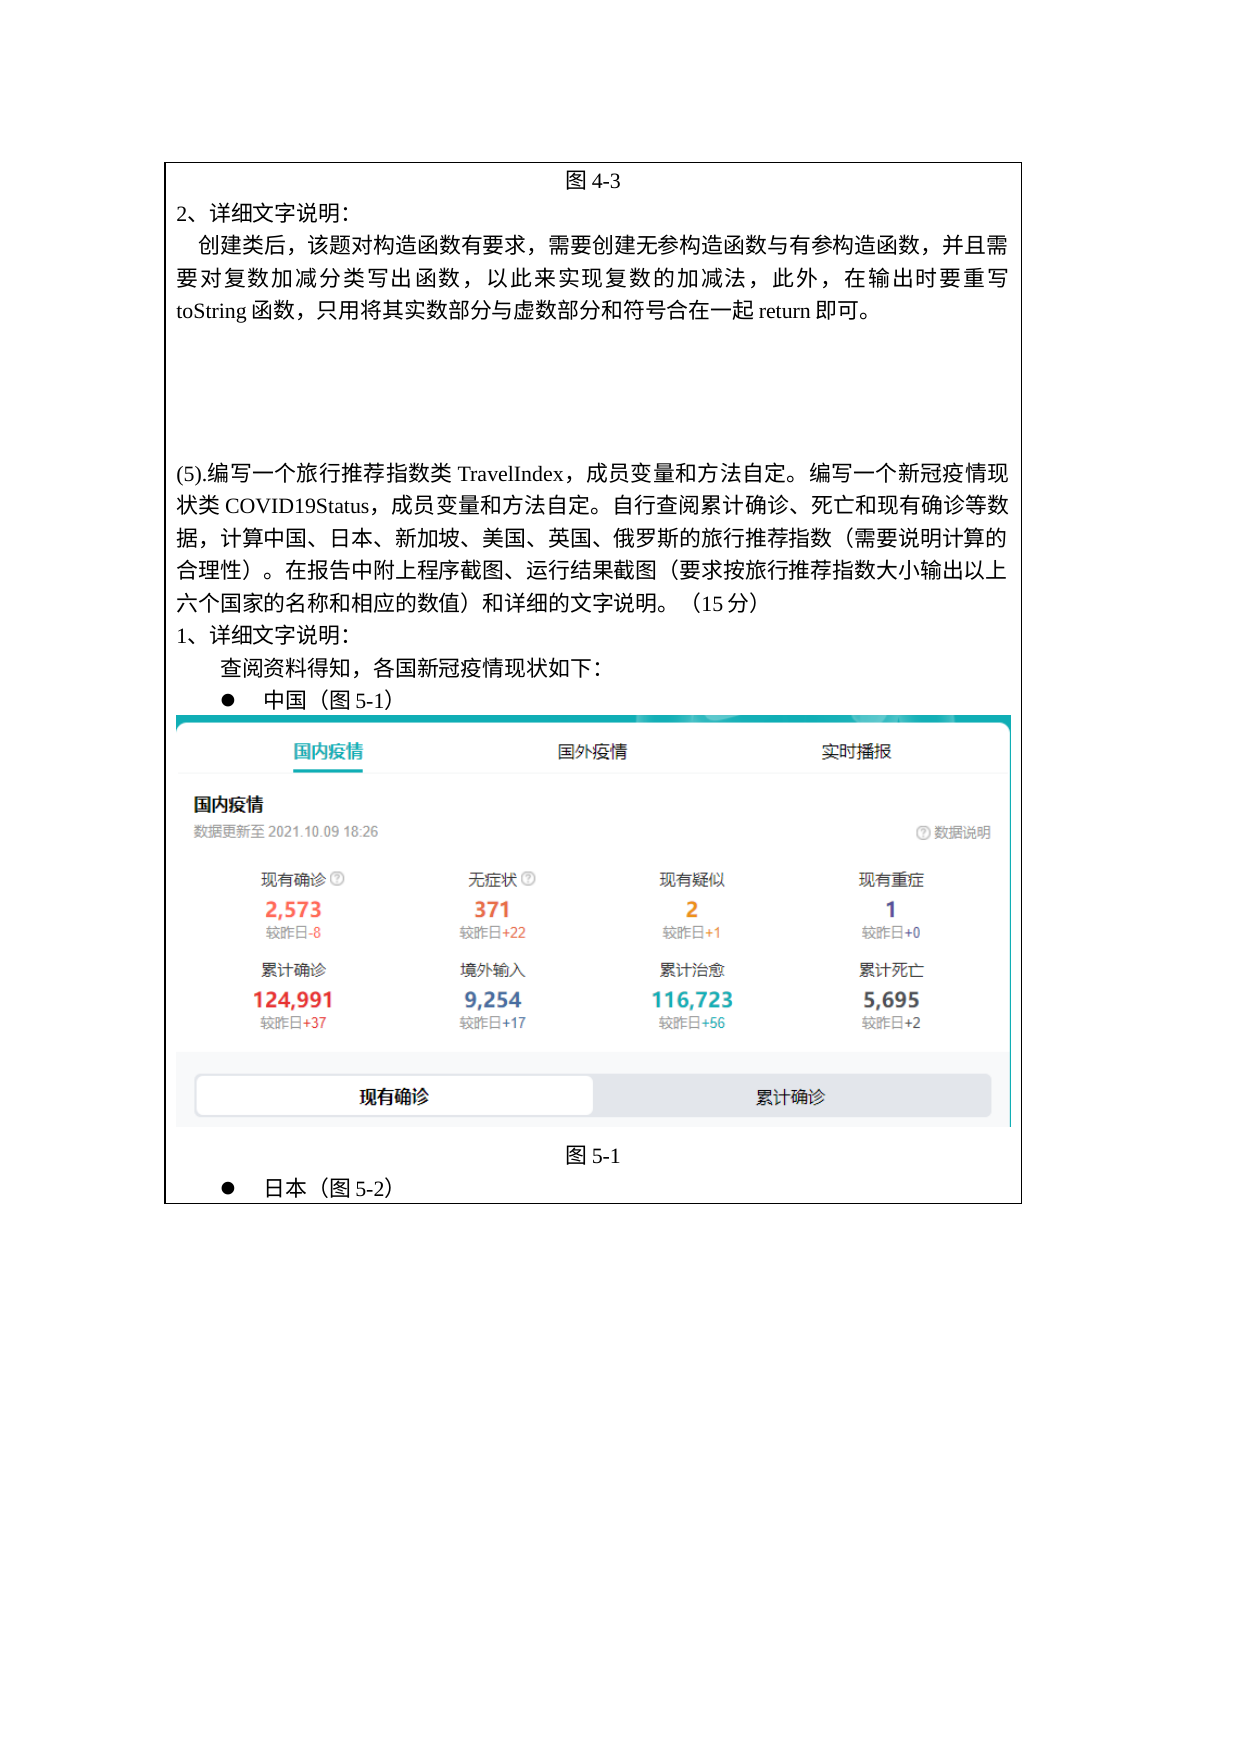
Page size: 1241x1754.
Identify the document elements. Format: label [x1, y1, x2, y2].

picture [176, 715, 1011, 1127]
table_header [166, 163, 1021, 1203]
